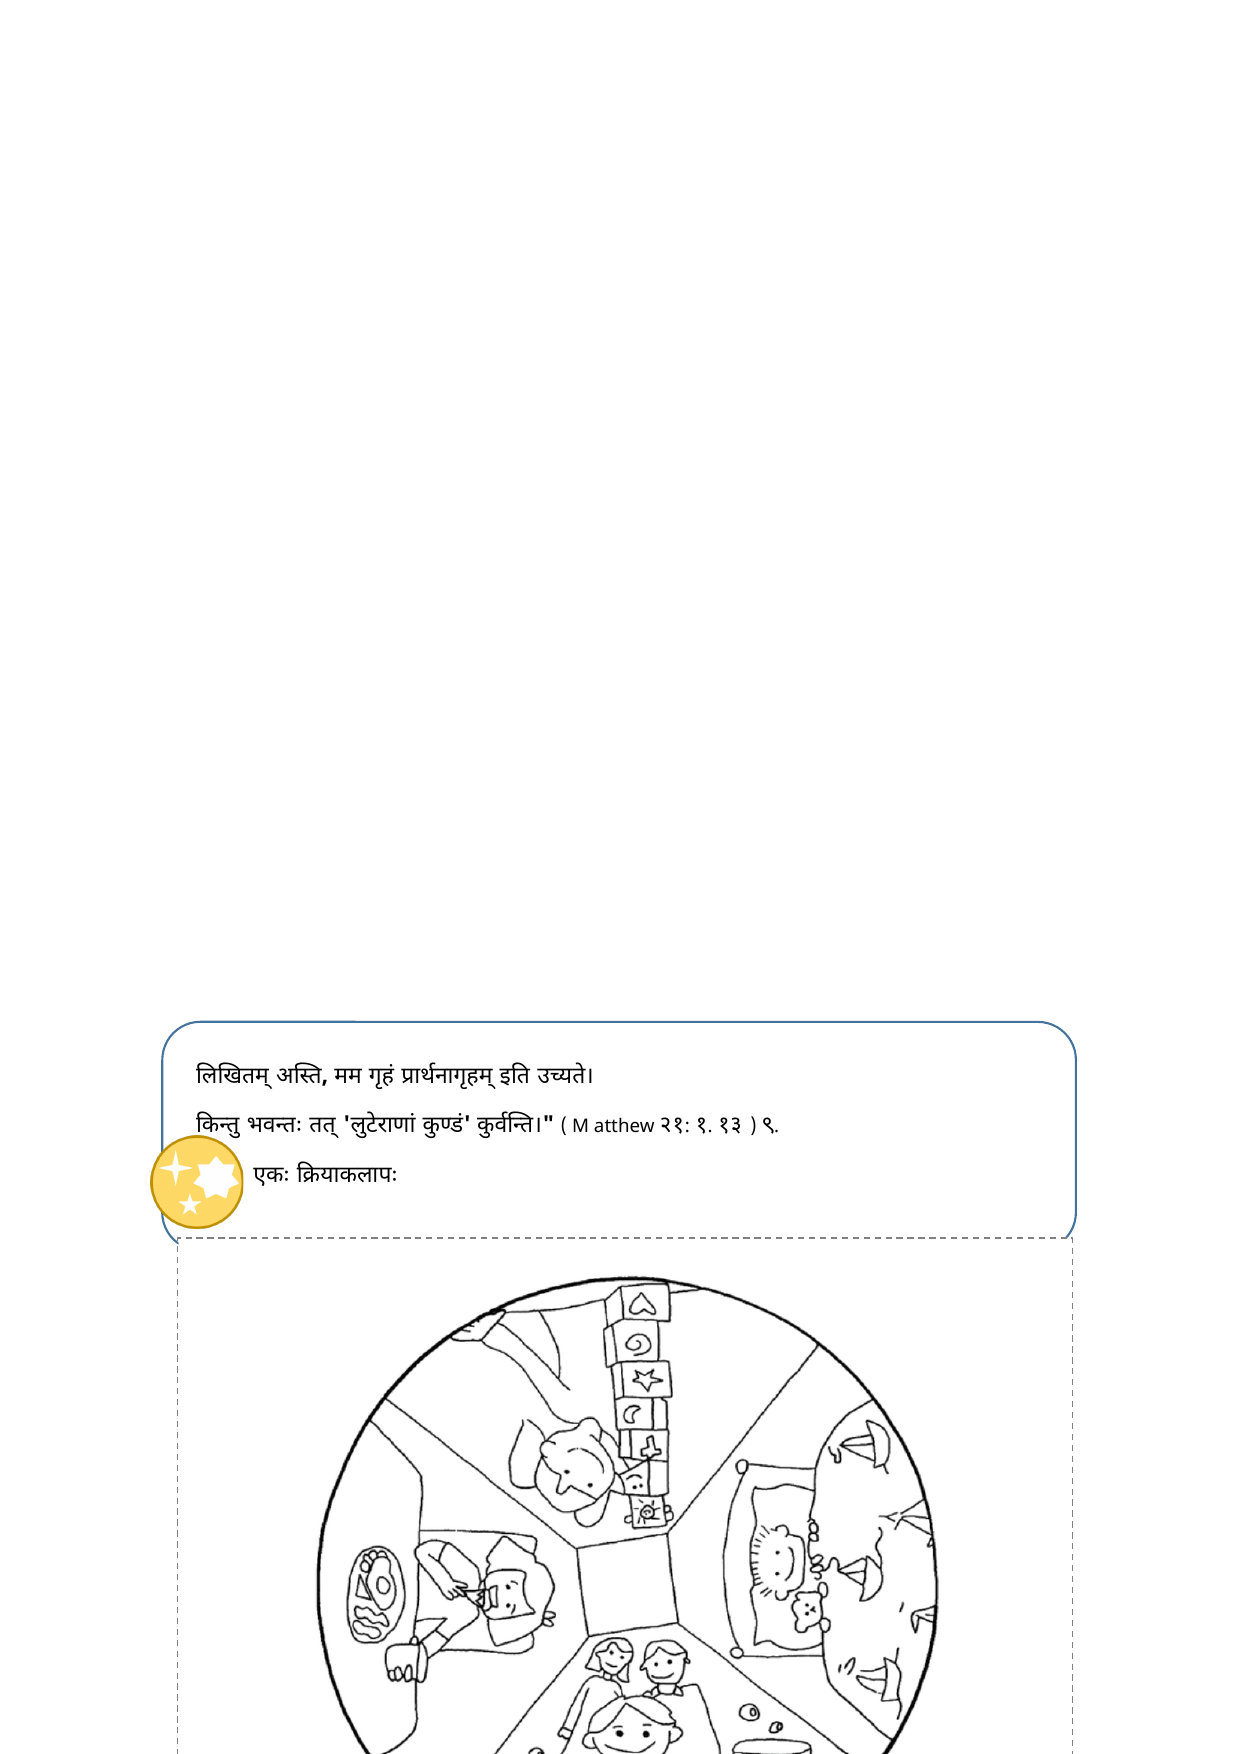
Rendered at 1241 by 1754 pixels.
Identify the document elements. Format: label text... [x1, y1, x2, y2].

picture [179, 1239, 1071, 1754]
text एकः क्रियाकलापः [244, 1161, 1090, 1188]
text लिखितम् अस्ति, मम गृहं प्रार्थनागृहम् इति उच्यते। [150, 1062, 1090, 1092]
picture [150, 1135, 244, 1229]
text किन्तु भवन्तः तत् 'लुटेराणां कुण्डं' कुर्वन्ति।" ( M atthew २१: १. १३ ) ९. [207, 1112, 1090, 1142]
